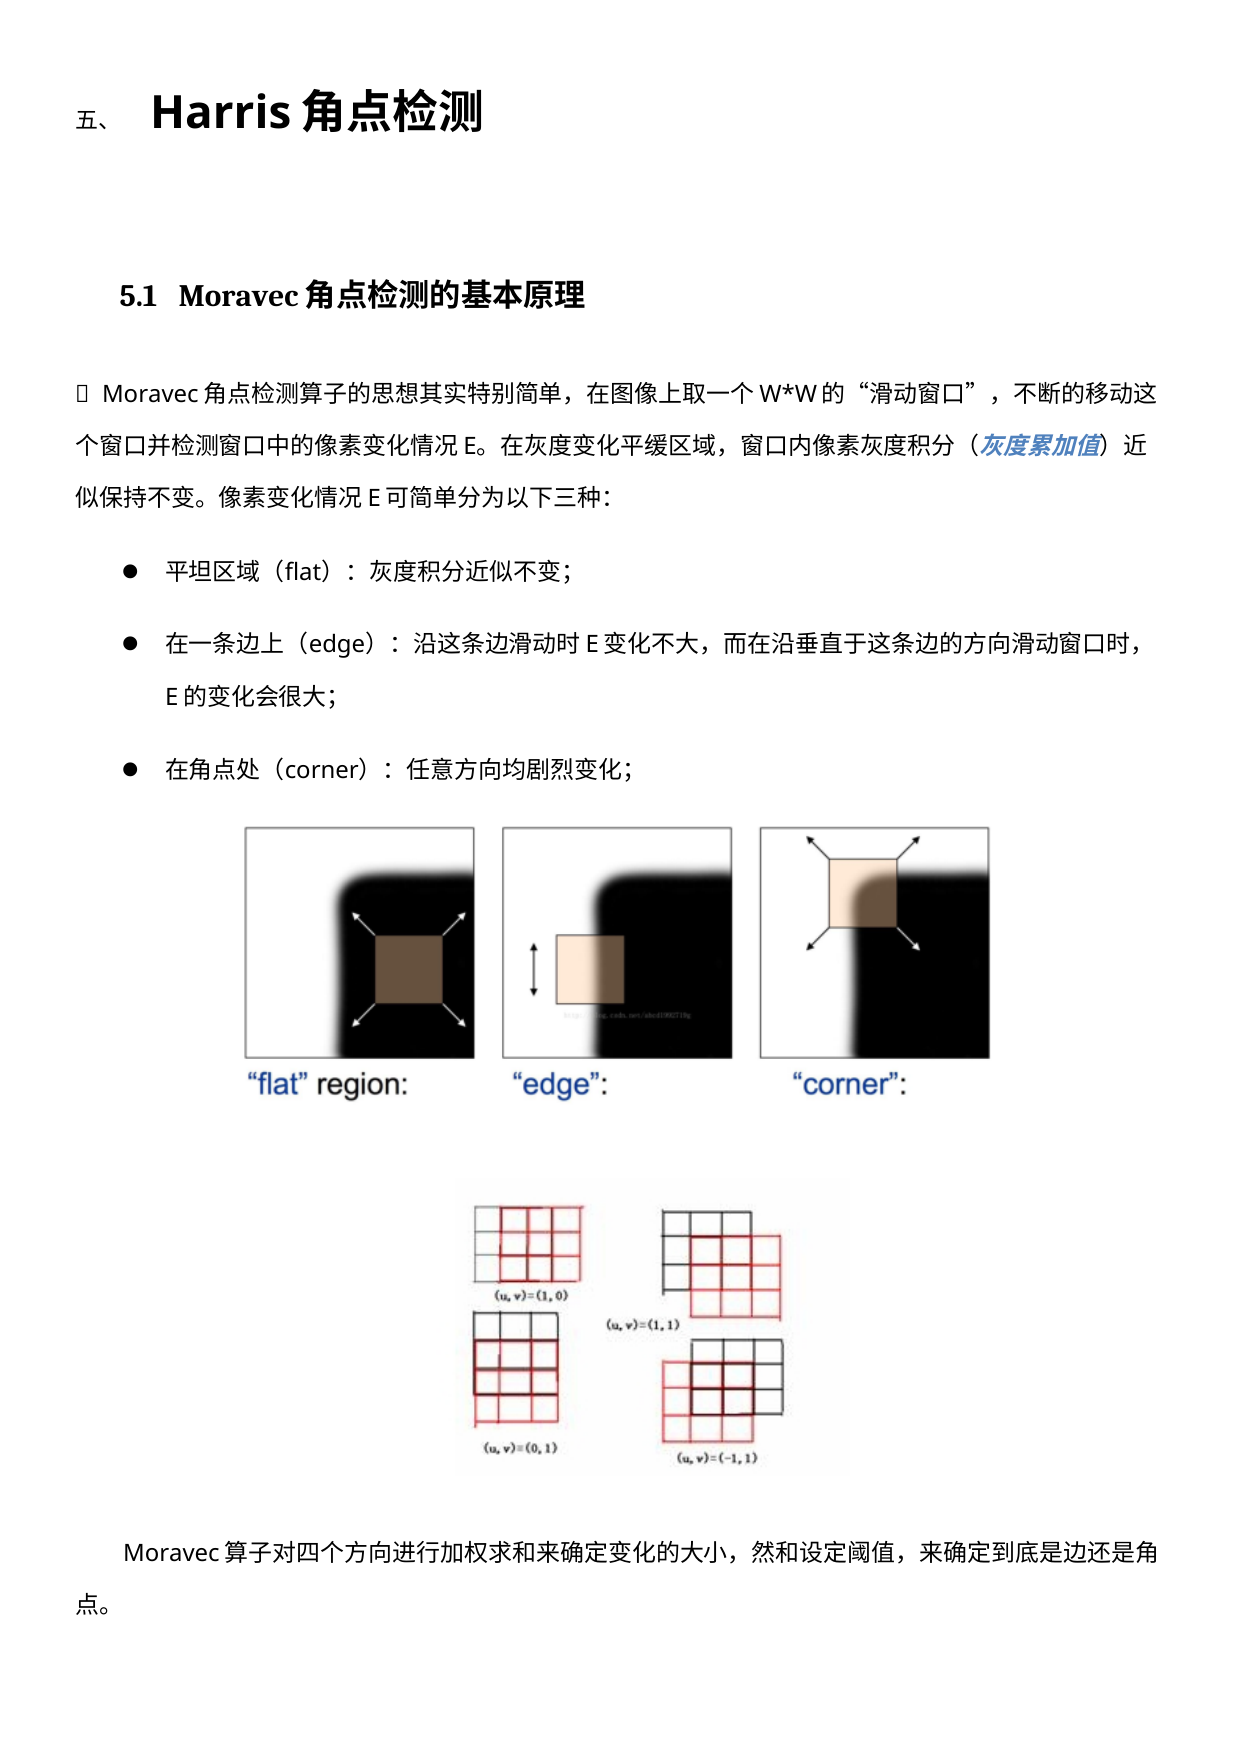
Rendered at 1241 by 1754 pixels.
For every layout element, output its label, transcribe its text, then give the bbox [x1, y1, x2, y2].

picture [387, 1148, 853, 1497]
list 在一条边上（edge）：沿这条边滑动时E变化不大，而在沿垂直于这条边的方向滑动窗口时，E的变化会很大； [121, 625, 1165, 712]
subtitle Harris角点检测 [75, 75, 300, 142]
picture [230, 823, 1010, 1112]
list 平坦区域（flat）：灰度积分近似不变； [121, 552, 1165, 587]
text  Moravec角点检测算子的思想其实特别简单，在图像上取一个W*W的“滑动窗口”，不断的移动这个窗口并检测窗口中的像素变化情况E。在灰度变化平缓区域，窗口内像素灰度积分（灰度累加值）近似保持不变。像素变化情况E可简单分为以下三种： [75, 375, 1165, 514]
subtitle Moravec角点检测的基本原理 [119, 270, 1165, 315]
text Moravec算子对四个方向进行加权求和来确定变化的大小，然和设定阈值，来确定到底是边还是角点。 [75, 1533, 1165, 1620]
list 在角点处（corner）：任意方向均剧烈变化； [121, 750, 1165, 785]
subtitle Harris角点检测 [300, 75, 1165, 142]
